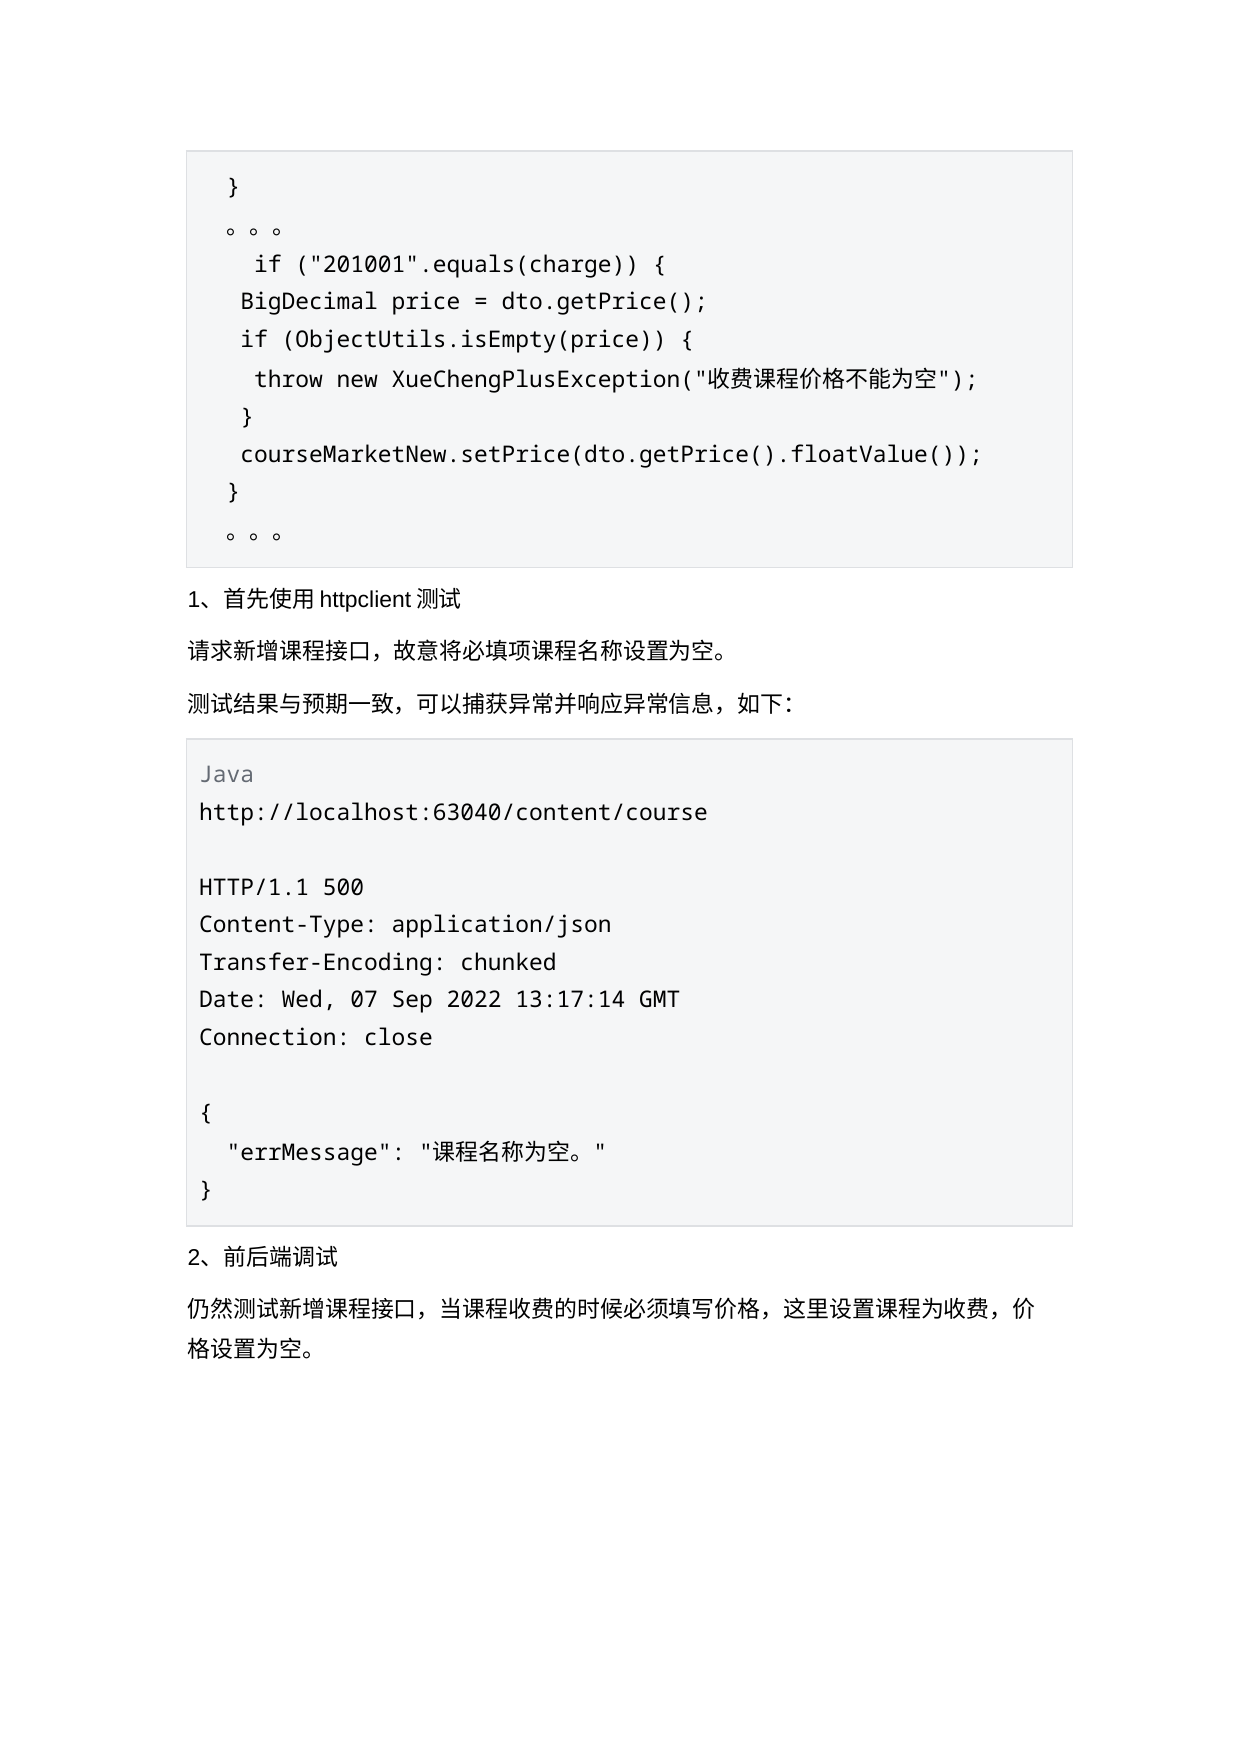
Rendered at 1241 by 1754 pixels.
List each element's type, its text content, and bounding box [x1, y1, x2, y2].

text 2、前后端调试 [187, 1239, 1053, 1272]
text 请求新增课程接口，故意将必填项课程名称设置为空。 [187, 633, 1053, 666]
table_header Java http://localhost:63040/content/course HTTP/1.1 500 Content-Type: application/json Transfer-Encoding: chunked Date: Wed, 07 Sep 2022 13:17:14 GMT Connection: close { "errMessage": "课程名称为空。" } [187, 740, 1072, 1225]
text 1、首先使用httpclient测试 [187, 581, 1053, 614]
text 仍然测试新增课程接口，当课程收费的时候必须填写价格，这里设置课程为收费，价格设置为空。 [187, 1291, 1053, 1364]
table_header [187, 152, 1072, 567]
text 测试结果与预期一致，可以捕获异常并响应异常信息，如下： [187, 686, 1053, 719]
